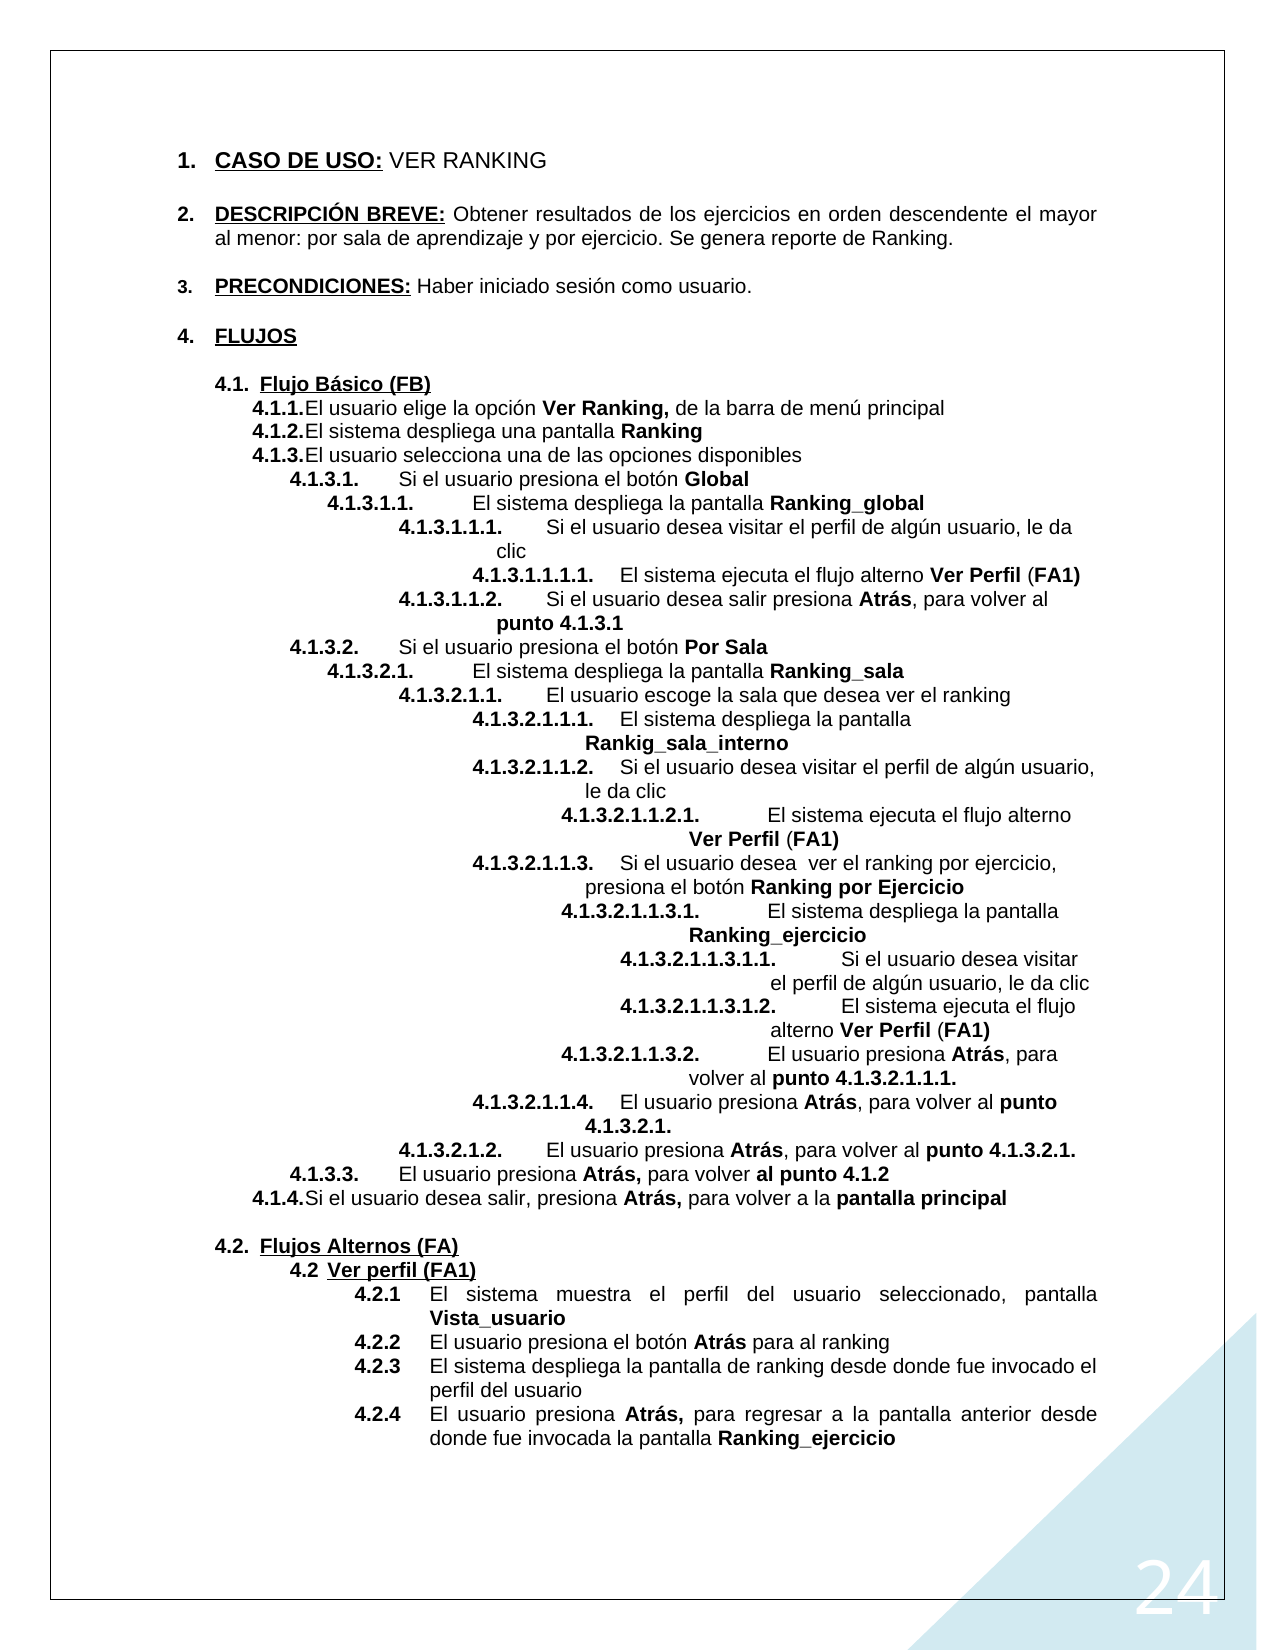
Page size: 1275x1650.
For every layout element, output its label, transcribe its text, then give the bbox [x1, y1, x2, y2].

list FLUJOS [177, 323, 1098, 347]
list DESCRIPCIÓN BREVE: Obtener resultados de los ejercicios en orden descendente el mayor al menor: por sala de aprendizaje y por ejercicio. Se genera reporte de Ranking. [177, 202, 1098, 250]
list El usuario presiona Atrás, para volver al punto 4.1.2 [289, 1162, 1098, 1186]
list El sistema ejecuta el flujo alterno Ver Perfil (FA1) [561, 803, 1098, 851]
list El sistema despliega una pantalla Ranking [252, 419, 1098, 443]
list El sistema despliega la pantalla Ranking_global [327, 491, 1098, 515]
list El sistema despliega la pantalla Ranking_ejercicio [561, 898, 1098, 946]
list El usuario escoge la sala que desea ver el ranking [398, 683, 1098, 707]
list Flujos Alternos (FA) [214, 1234, 1098, 1258]
list Si el usuario desea visitar el perfil de algún usuario, le da clic [620, 946, 1098, 994]
list Si el usuario presiona el botón Global [289, 467, 1098, 491]
list El sistema despliega la pantalla de ranking desde donde fue invocado el perfil del usuario [354, 1354, 1098, 1402]
list Si el usuario desea salir, presiona Atrás, para volver a la pantalla principal [252, 1186, 1098, 1210]
list Si el usuario desea salir presiona Atrás, para volver al punto 4.1.3.1 [398, 587, 1098, 635]
list PRECONDICIONES: Haber iniciado sesión como usuario. [177, 274, 1098, 298]
list Si el usuario desea ver el ranking por ejercicio, presiona el botón Ranking por Ejercicio [472, 851, 1098, 898]
list Si el usuario desea visitar el perfil de algún usuario, le da clic [472, 755, 1098, 803]
list El usuario elige la opción Ver Ranking, de la barra de menú principal [252, 395, 1098, 419]
list Ver perfil (FA1) [289, 1258, 1098, 1282]
list El usuario presiona Atrás, para regresar a la pantalla anterior desde donde fue invocada la pantalla Ranking_ejercicio [354, 1402, 1098, 1449]
list El sistema ejecuta el flujo alterno Ver Perfil (FA1) [620, 994, 1098, 1042]
list El sistema ejecuta el flujo alterno Ver Perfil (FA1) [472, 563, 1098, 587]
list Si el usuario desea visitar el perfil de algún usuario, le da clic [398, 515, 1098, 563]
list Si el usuario presiona el botón Por Sala [289, 635, 1098, 659]
list El usuario presiona Atrás, para volver al punto 4.1.3.2.1. [398, 1138, 1098, 1162]
subtitle CASO DE USO: VER RANKING [177, 147, 1098, 174]
list El sistema despliega la pantalla Ranking_sala [327, 659, 1098, 683]
list El usuario selecciona una de las opciones disponibles [252, 443, 1098, 467]
list El usuario presiona Atrás, para volver al punto 4.1.3.2.1.1.1. [561, 1042, 1098, 1090]
list El sistema muestra el perfil del usuario seleccionado, pantalla Vista_usuario [354, 1282, 1098, 1330]
list El usuario presiona el botón Atrás para al ranking [354, 1330, 1098, 1354]
list Flujo Básico (FB) [214, 371, 1098, 395]
list El usuario presiona Atrás, para volver al punto 4.1.3.2.1. [472, 1090, 1098, 1138]
list El sistema despliega la pantalla Rankig_sala_interno [472, 707, 1098, 755]
